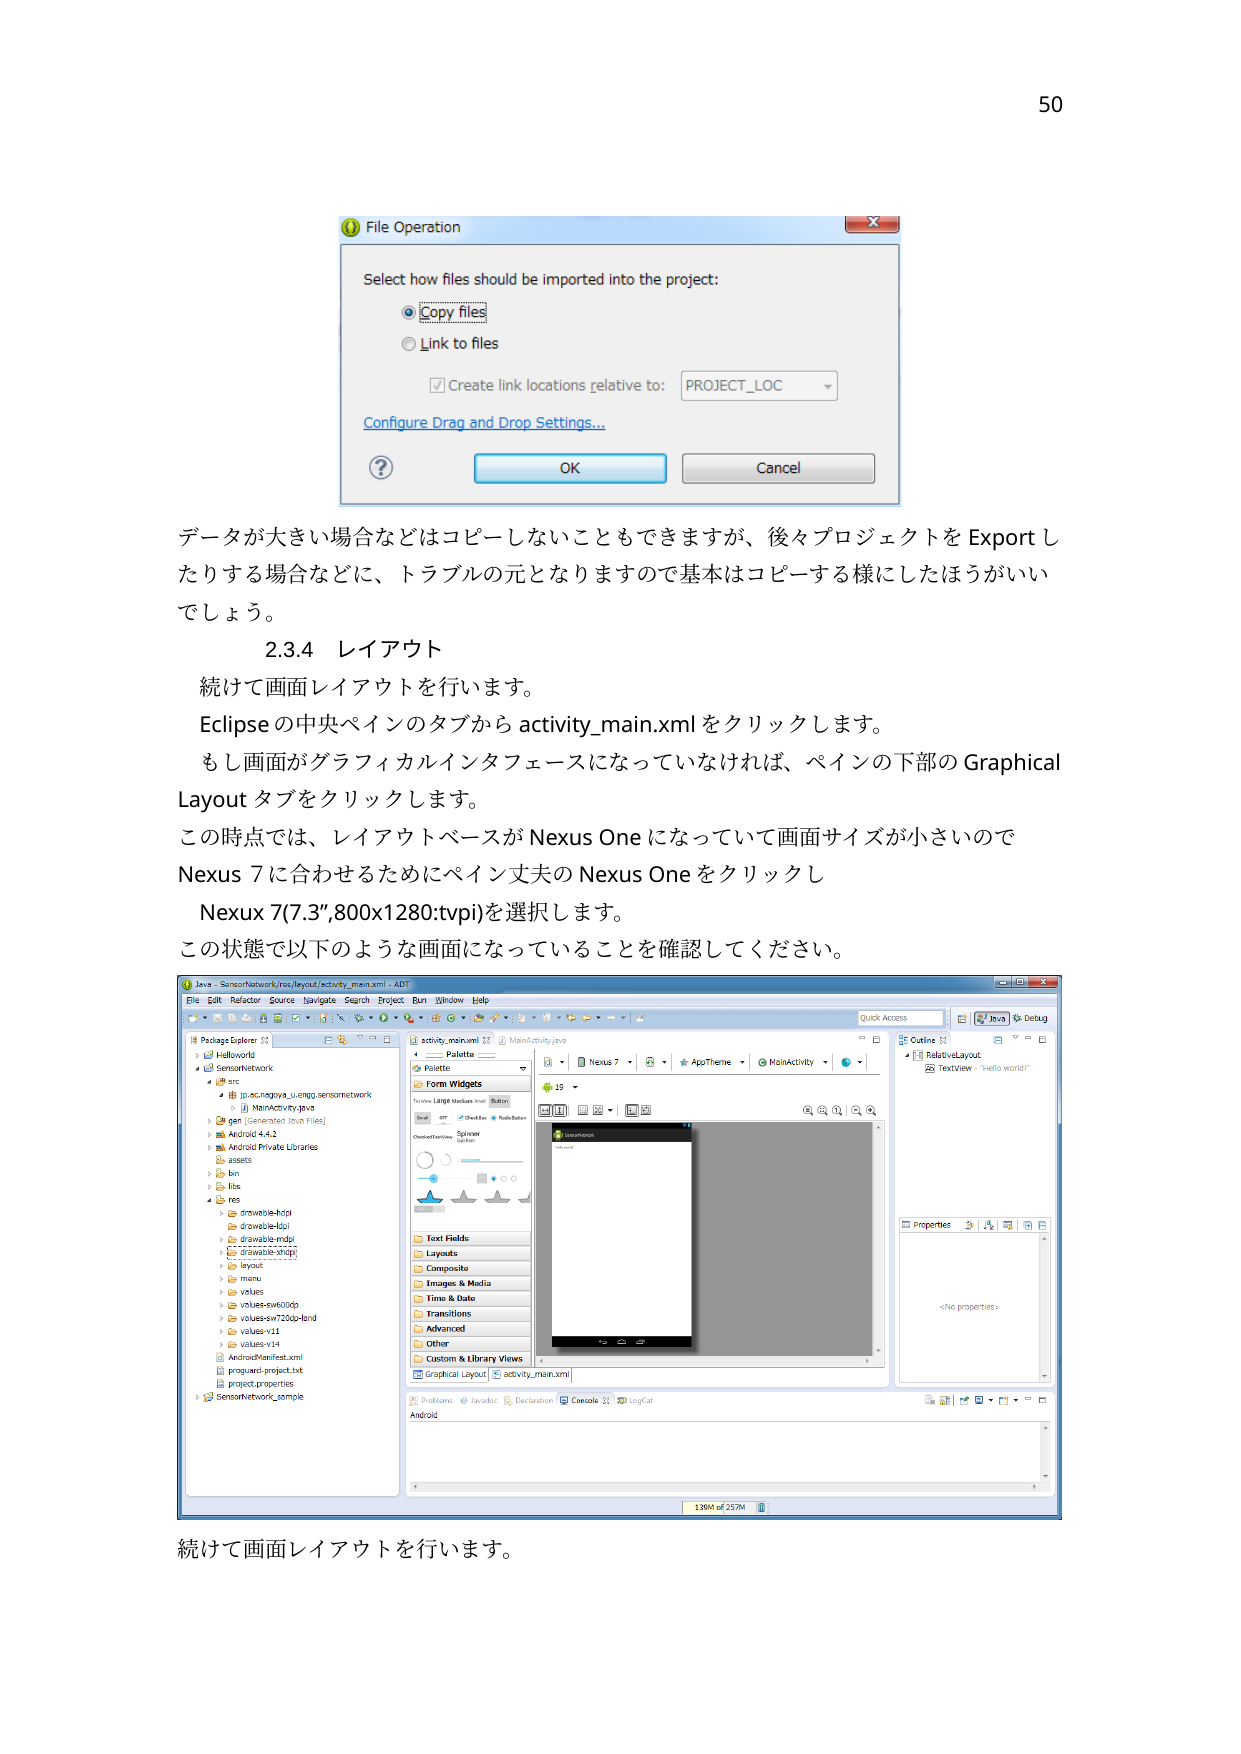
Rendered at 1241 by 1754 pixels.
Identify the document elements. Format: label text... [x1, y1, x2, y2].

text Eclipseの中央ペインのタブからactivity_main.xmlをクリックします。 [177, 704, 1063, 742]
subtitle 2.3.4 レイアウト [265, 629, 1063, 667]
text この時点では、レイアウトベースがNexus Oneになっていて画面サイズが小さいのでNexus７に合わせるためにペイン丈夫のNexus Oneをクリックし [177, 817, 1063, 892]
picture [177, 975, 1062, 1520]
text 続けて画面レイアウトを行います。 [177, 1529, 1063, 1567]
text データが大きい場合などはコピーしないこともできますが、後々プロジェクトをExportしたりする場合などに、トラブルの元となりますので基本はコピーする様にしたほうがいいでしょう。 [177, 517, 1063, 629]
picture [338, 216, 902, 507]
text Nexux 7(7.3”,800x1280:tvpi)を選択します。 [177, 892, 1063, 929]
text もし画面がグラフィカルインタフェースになっていなければ、ペインの下部のGraphical Layout タブをクリックします。 [177, 742, 1063, 817]
text 続けて画面レイアウトを行います。 [177, 667, 1063, 704]
text この状態で以下のような画面になっていることを確認してください。 [177, 929, 1063, 967]
